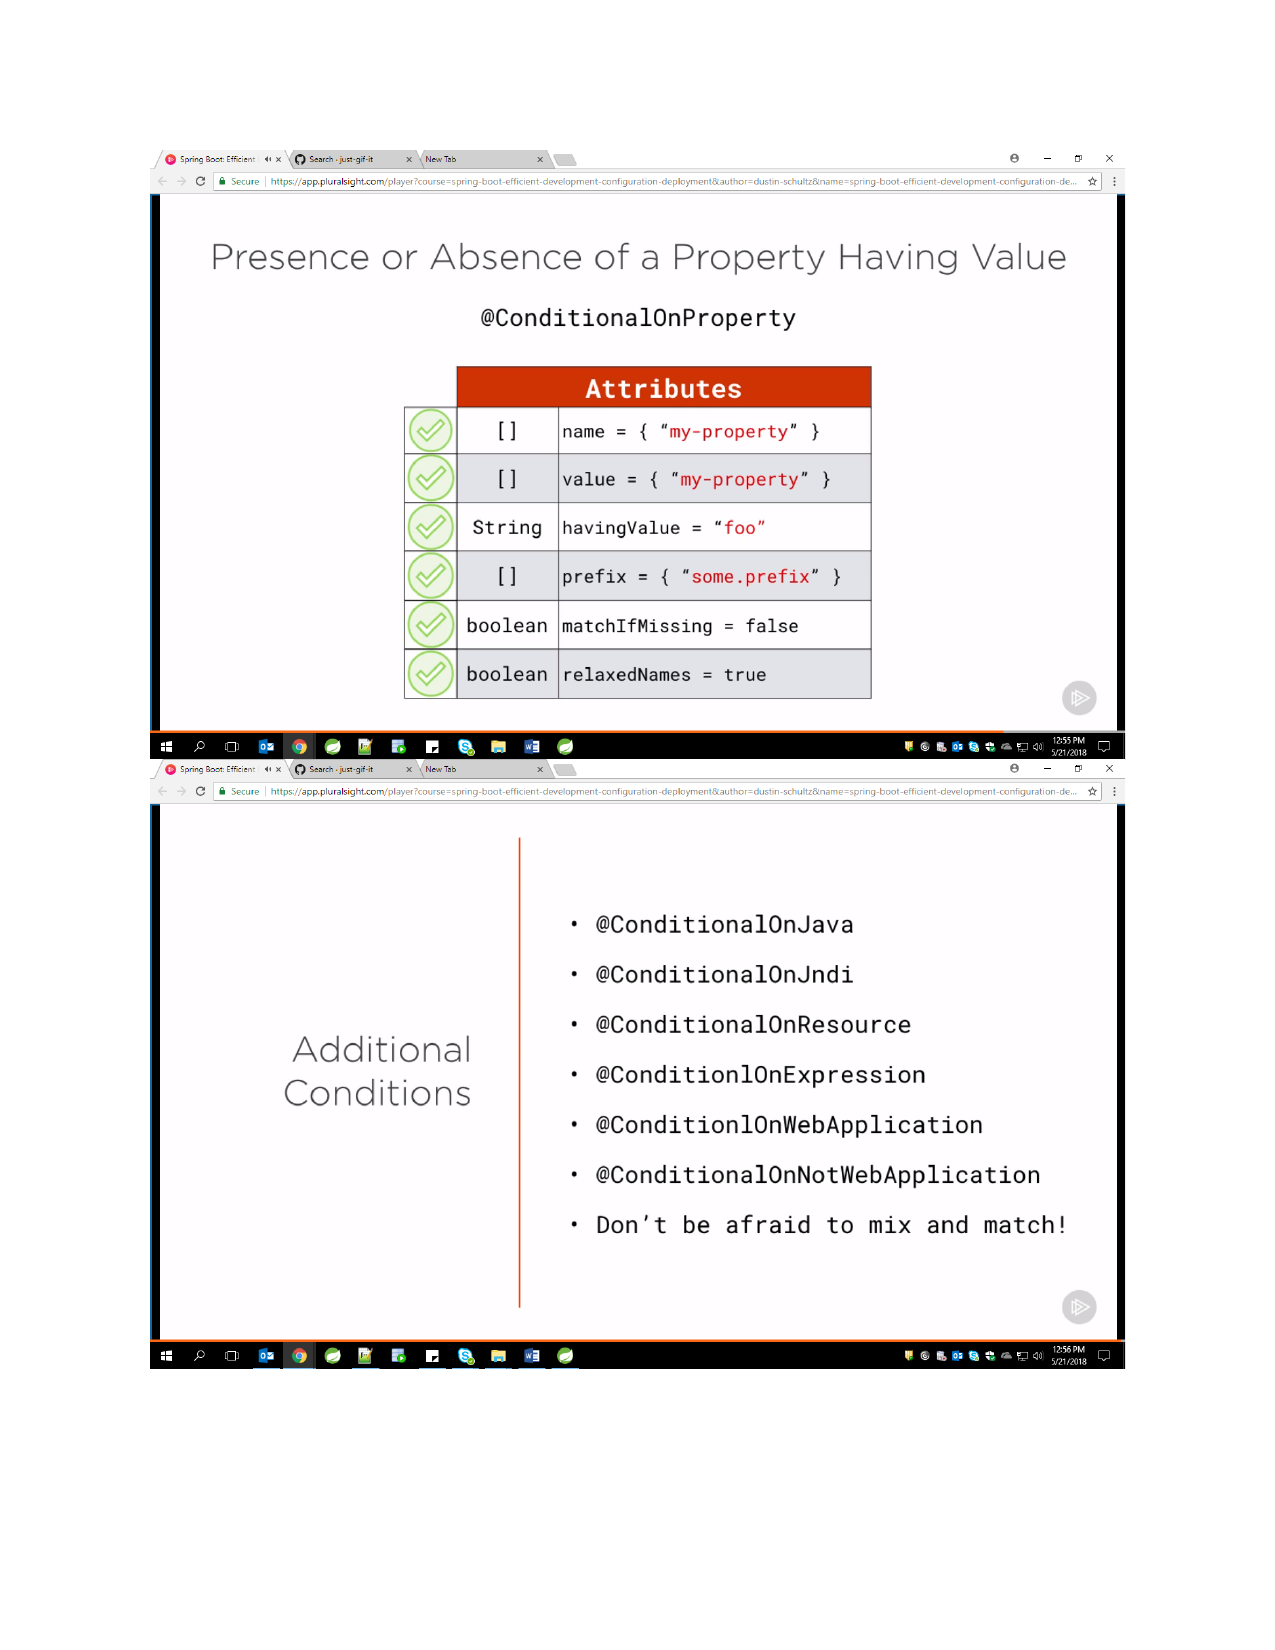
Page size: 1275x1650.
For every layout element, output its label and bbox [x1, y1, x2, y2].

picture [150, 150, 1125, 1369]
